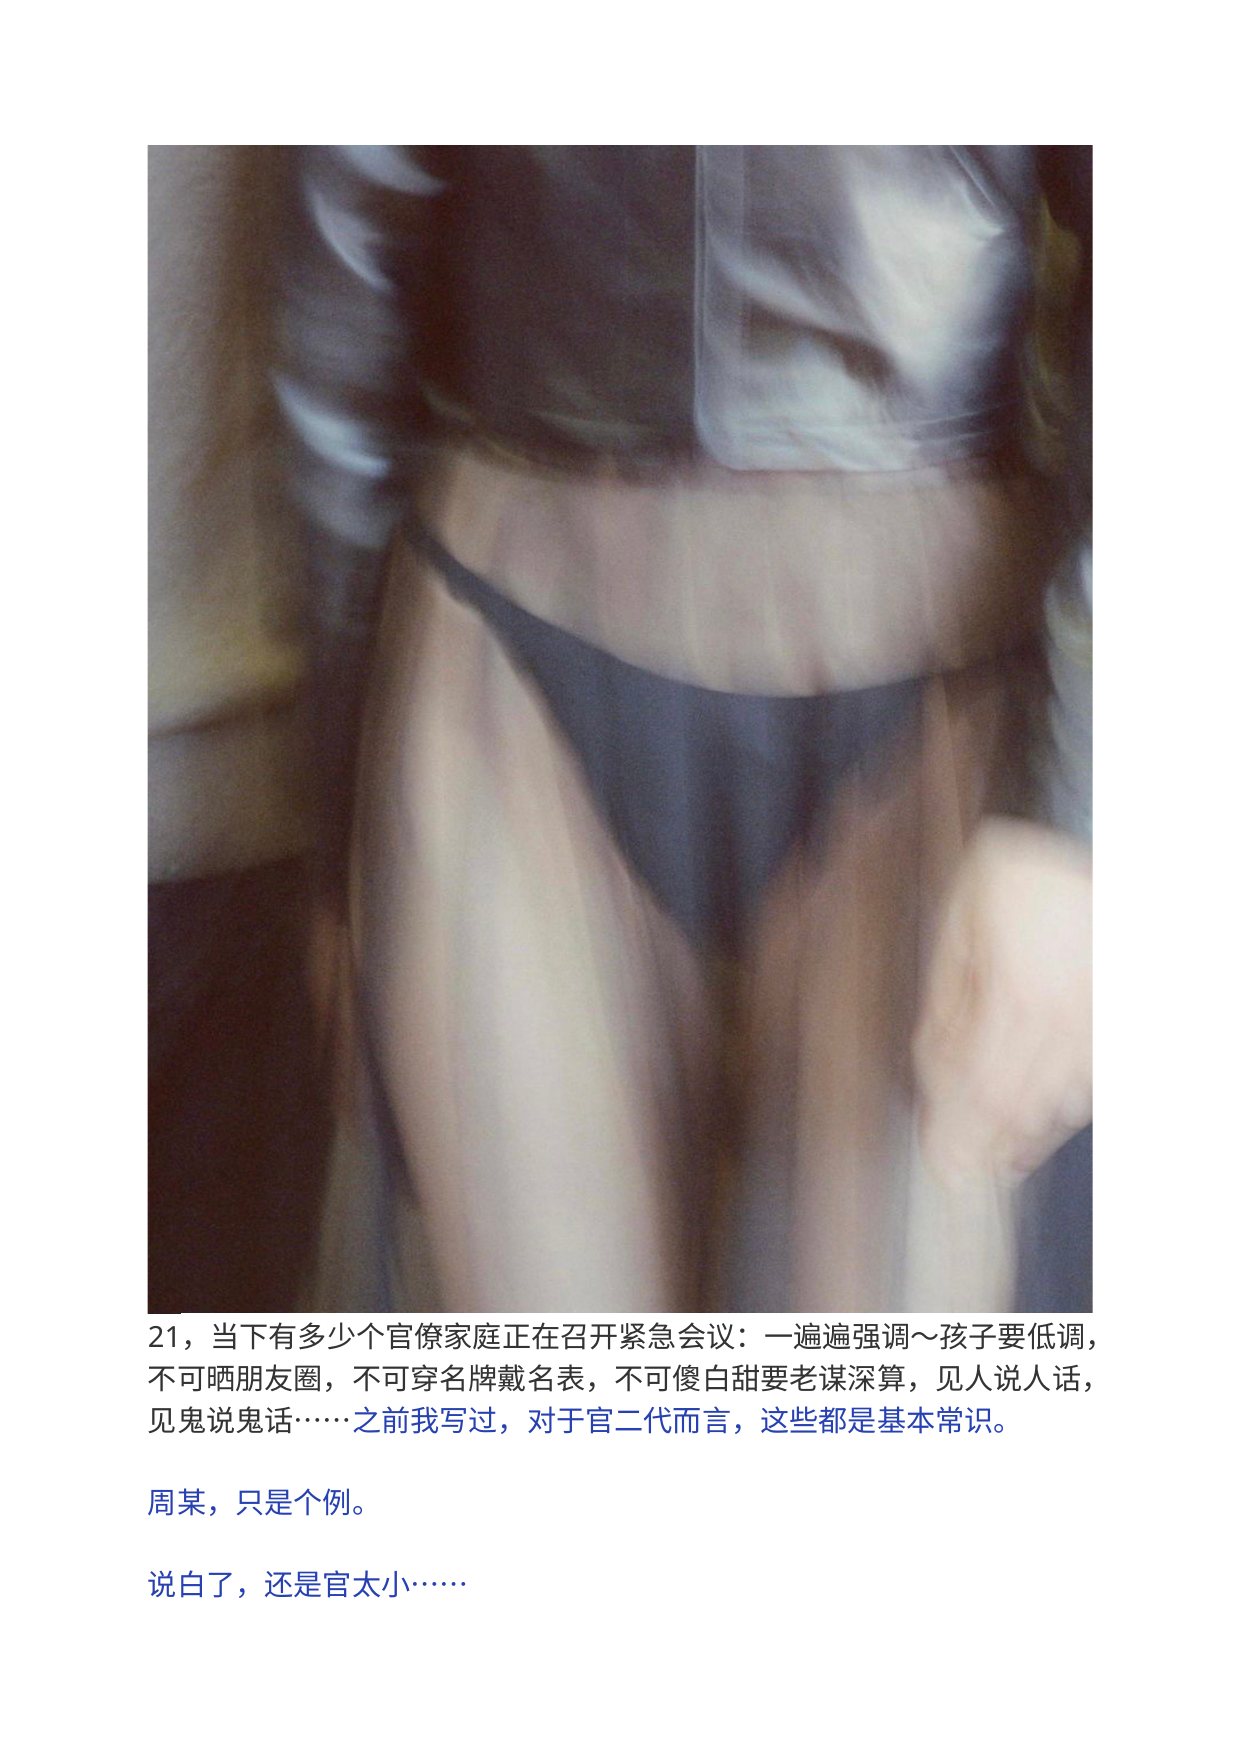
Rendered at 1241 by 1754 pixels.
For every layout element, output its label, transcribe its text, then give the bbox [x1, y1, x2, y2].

text 一，弱点自治；二，路径依赖；三，复利效应－－简单理解。20，21，当下有多少个官僚家庭正在召开紧急会议：一遍遍强调～孩子要低调，不可晒朋友圈，不可穿名牌戴名表，不可傻白甜要老谋深算，见人说人话，见鬼说鬼话……之前我写过，对于官二代而言，这些都是基本常识。 [352, 1398, 1093, 1440]
text 说白了，还是官太小…… [148, 1562, 1093, 1604]
text 周某，只是个例。 [148, 1480, 1093, 1522]
picture [147, 145, 1093, 1314]
